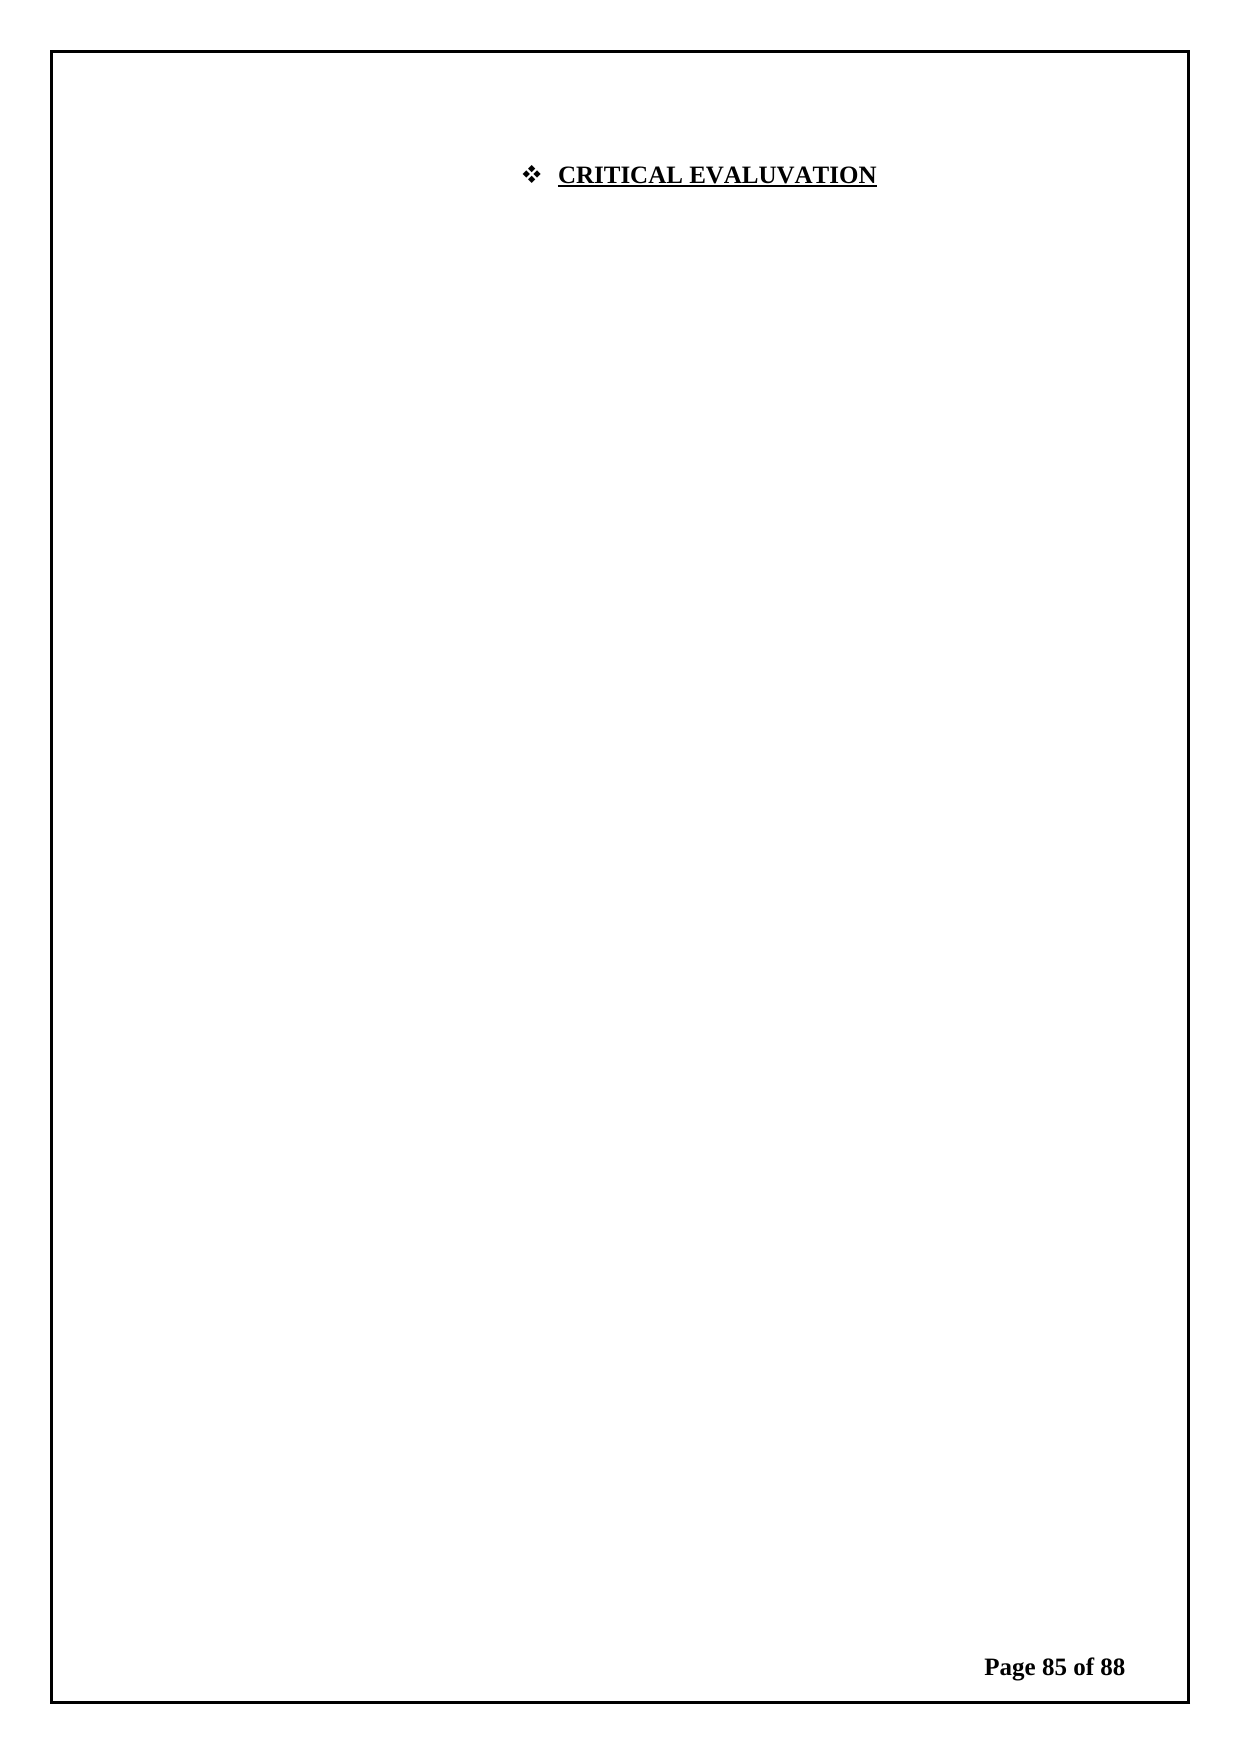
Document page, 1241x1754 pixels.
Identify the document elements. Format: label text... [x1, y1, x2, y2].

subtitle CRITICAL EVALUVATION [272, 160, 1125, 189]
